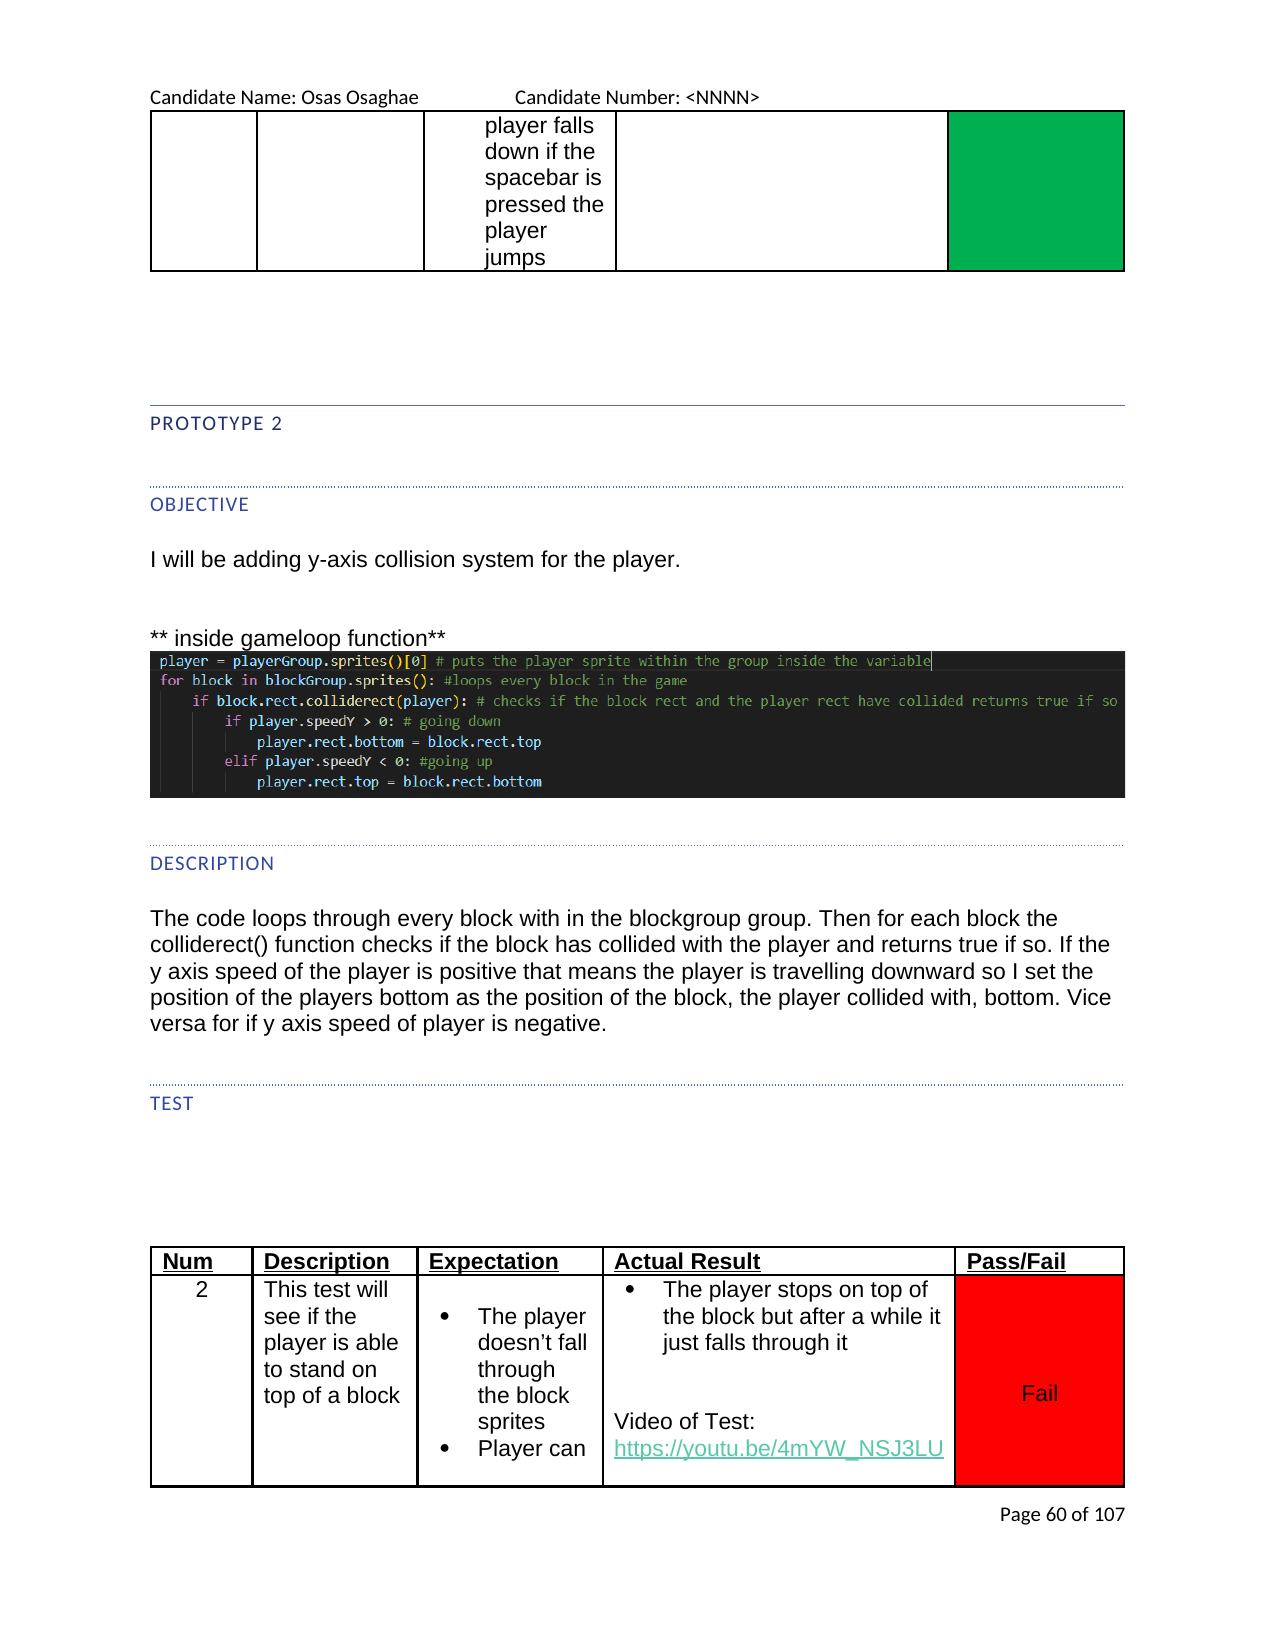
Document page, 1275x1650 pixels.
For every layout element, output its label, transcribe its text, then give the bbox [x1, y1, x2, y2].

table_cell 2 [152, 1276, 251, 1485]
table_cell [254, 1276, 416, 1485]
table_cell 1 [152, 112, 256, 270]
subtitle Objective [150, 486, 1125, 517]
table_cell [258, 112, 423, 270]
subtitle Prototype 2 [150, 406, 1125, 436]
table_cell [604, 1276, 954, 1485]
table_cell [419, 1276, 602, 1485]
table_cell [425, 112, 615, 270]
table_header Actual Result [604, 1248, 954, 1274]
text ** inside gameloop function** [150, 625, 1125, 651]
table_cell Fail [956, 1276, 1123, 1485]
table_header Pass/Fail [956, 1248, 1123, 1274]
subtitle Test [150, 1084, 1125, 1115]
subtitle Description [150, 845, 1125, 876]
table_header Num [152, 1248, 251, 1274]
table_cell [617, 112, 947, 270]
text I will be adding y-axis collision system for the player. [150, 546, 1125, 573]
table_cell Pass [949, 112, 1123, 270]
table_header Description [254, 1248, 416, 1274]
text The code loops through every block with in the blockgroup group. Then for each block the colliderect() function checks if the block has collided with the player and returns true if so. If the y axis speed of the player is positive that means the player is travelling downward so I set the position of the players bottom as the position of the block, the player collided with, bottom. Vice versa for if y axis speed of player is negative. [150, 905, 1125, 1037]
table_header Expectation [419, 1248, 602, 1274]
picture [150, 651, 1125, 798]
